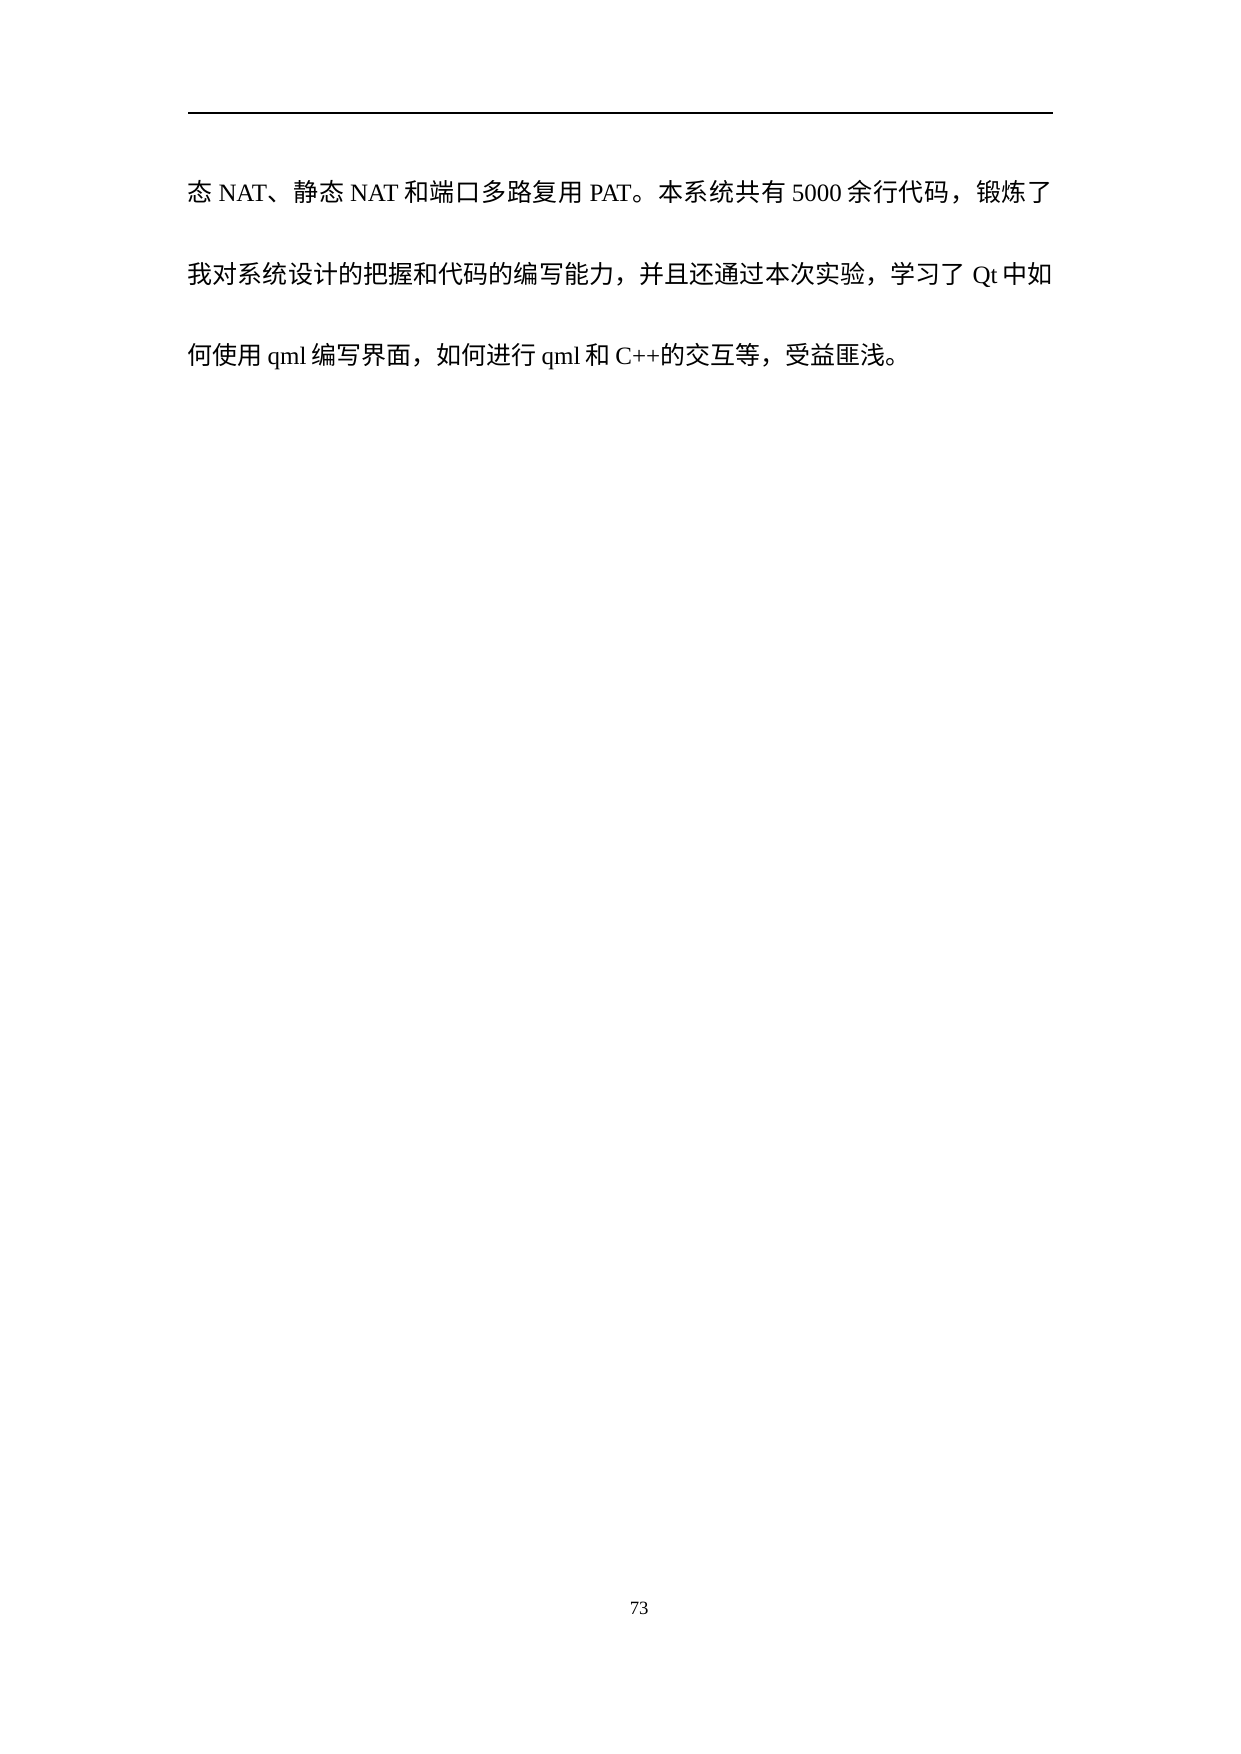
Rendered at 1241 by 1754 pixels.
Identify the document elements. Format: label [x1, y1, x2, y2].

text [187, 158, 1053, 386]
